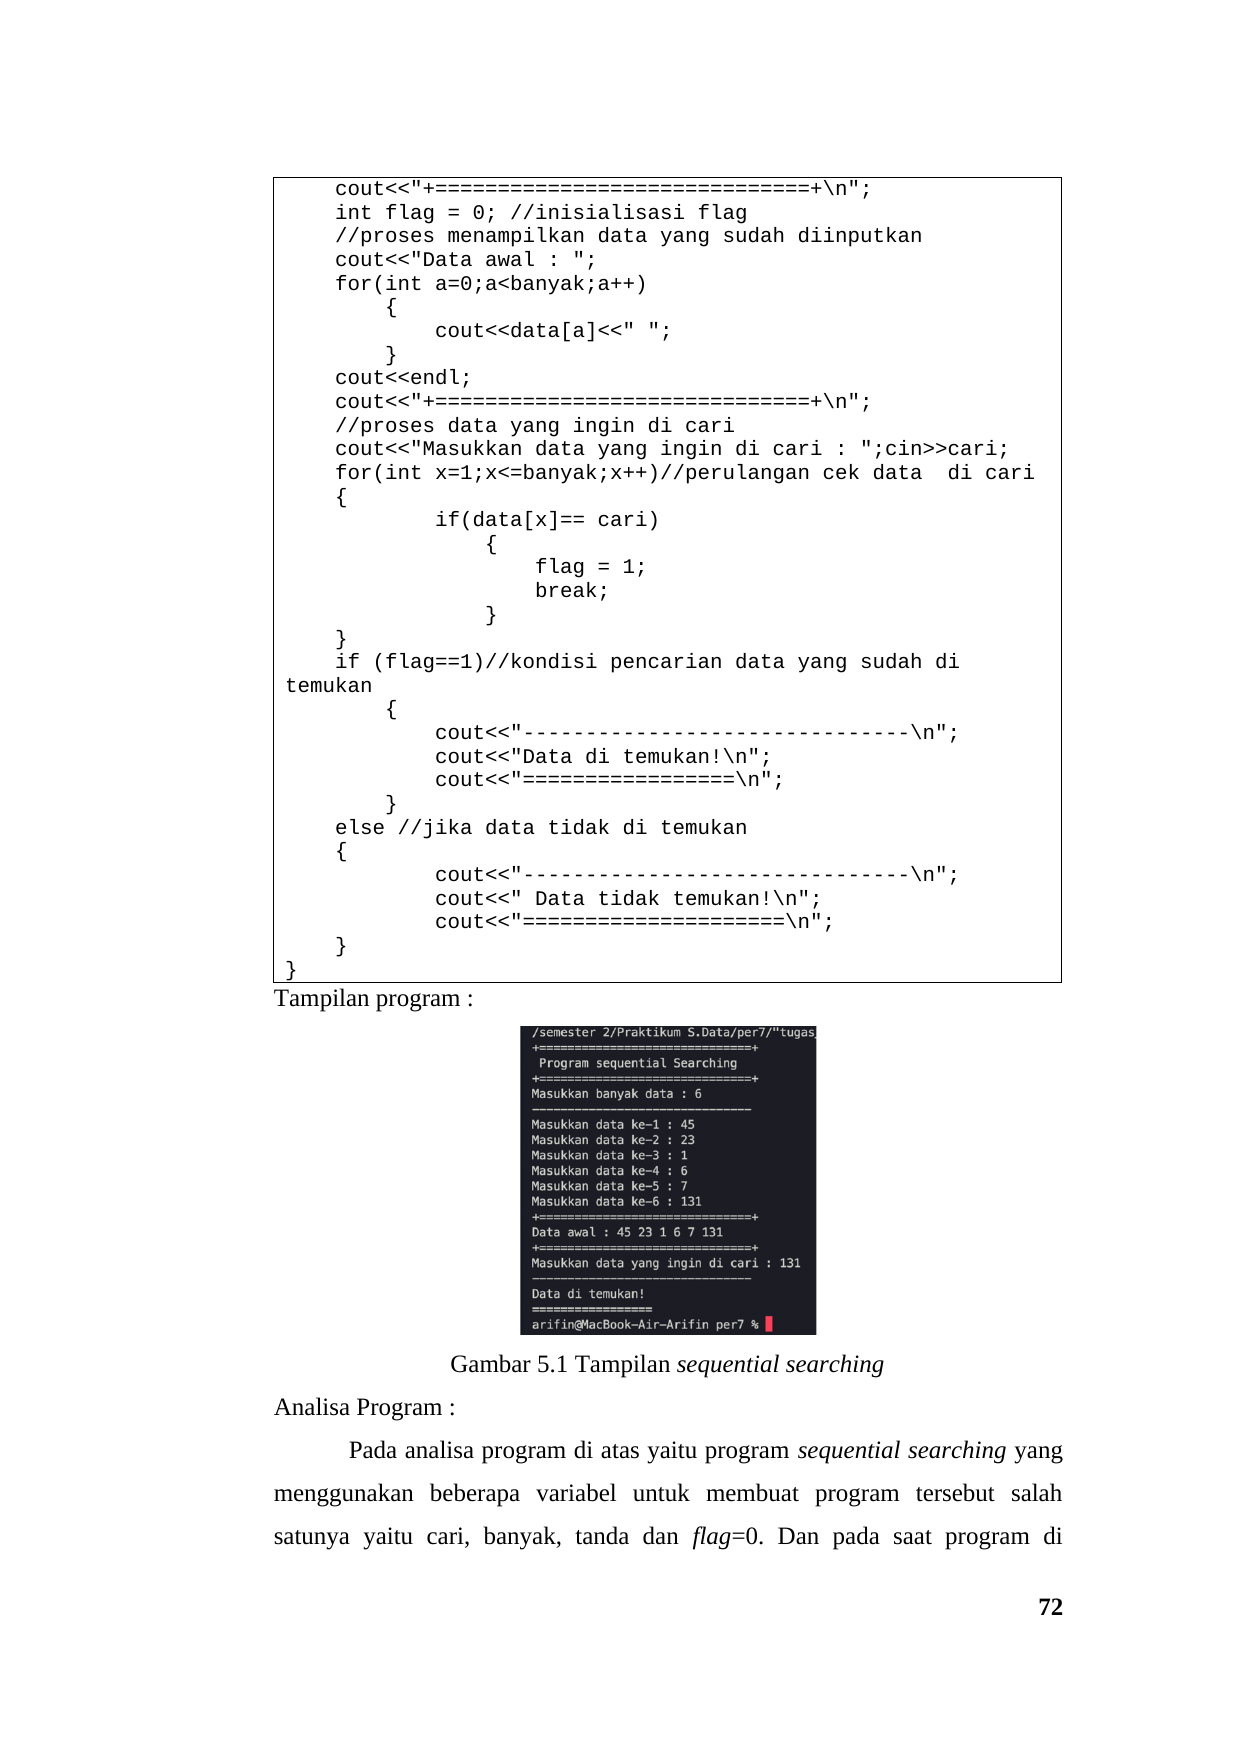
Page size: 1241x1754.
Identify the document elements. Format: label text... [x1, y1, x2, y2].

subtitle Tampilan sequential searching [274, 1349, 1063, 1377]
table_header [274, 178, 1061, 982]
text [273, 1435, 1063, 1550]
text Tampilan program : [274, 983, 1063, 1012]
picture [520, 1026, 817, 1335]
text Analisa Program : [274, 1392, 1063, 1421]
